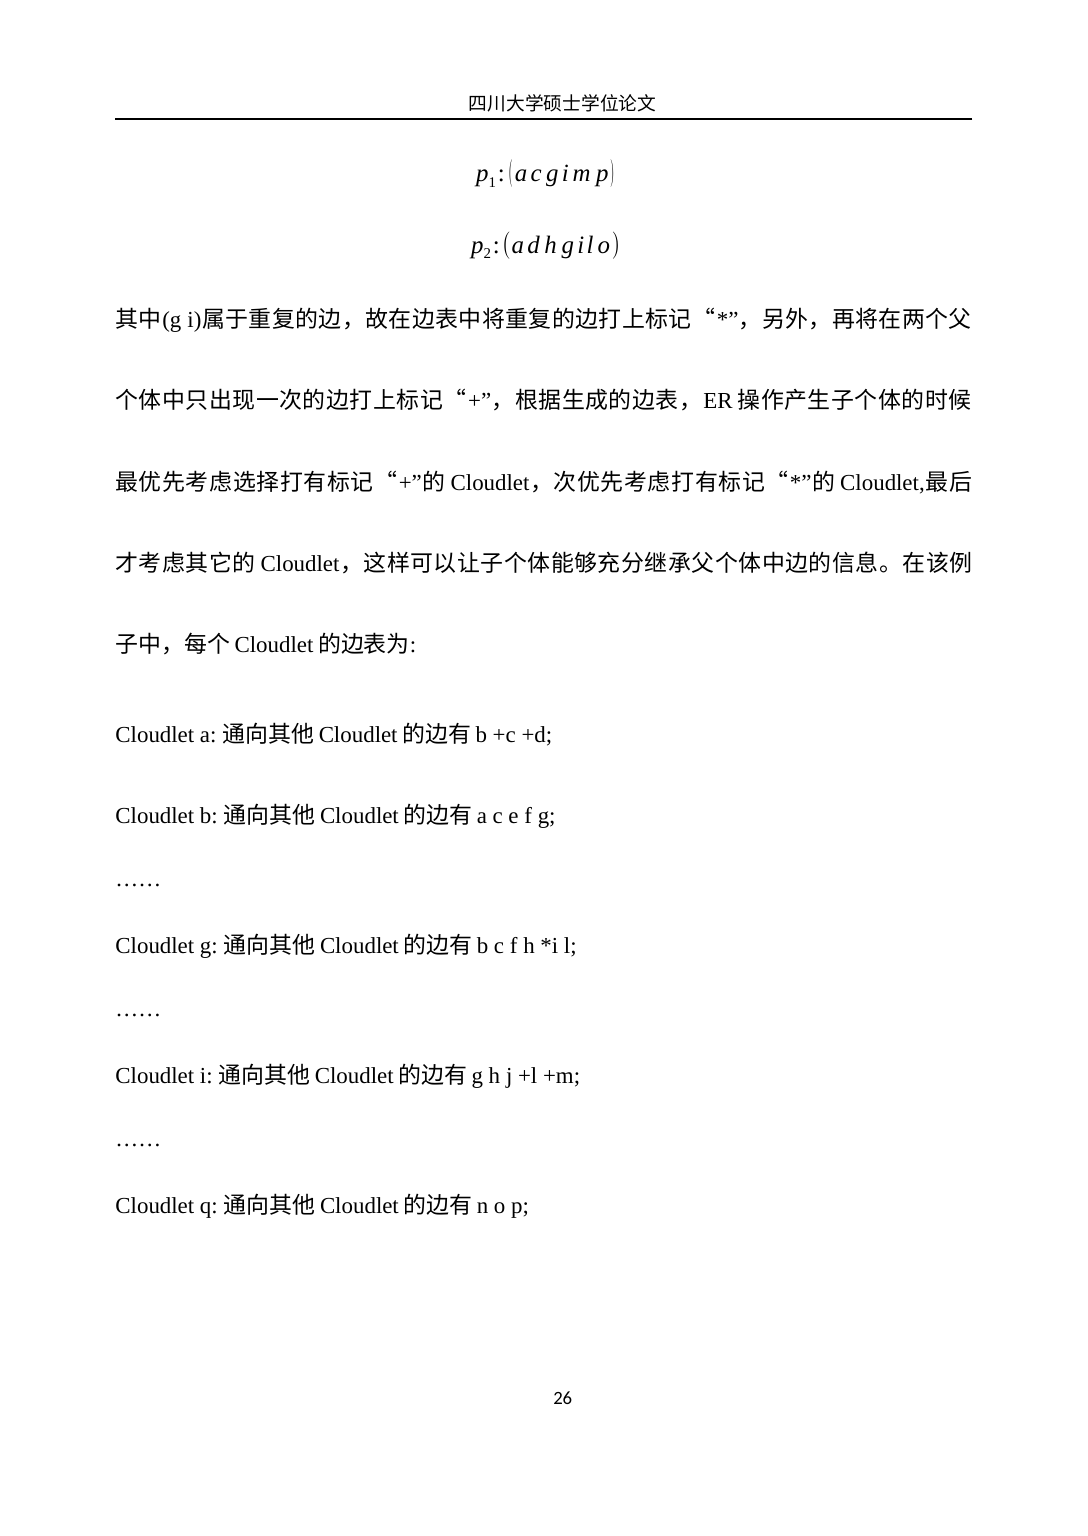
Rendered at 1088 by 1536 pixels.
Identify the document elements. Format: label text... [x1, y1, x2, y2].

text …… [115, 862, 972, 895]
text Cloudlet a: 通向其他Cloudlet的边有b +c +d; [115, 700, 972, 765]
text 其中(g i)属于重复的边，故在边表中将重复的边打上标记“*”，另外，再将在两个父个体中只出现一次的边打上标记“+”，根据生成的边表，ER操作产生子个体的时候最优先考虑选择打有标记“+”的Cloudlet，次优先考虑打有标记“*”的Cloudlet,最后才考虑其它的Cloudlet，这样可以让子个体能够充分继承父个体中边的信息。在该例子中，每个Cloudlet的边表为: [115, 285, 972, 675]
text Cloudlet q: 通向其他Cloudlet的边有n o p; [115, 1171, 972, 1236]
text …… [115, 1122, 972, 1155]
text …… [115, 992, 972, 1025]
text Cloudlet g: 通向其他Cloudlet的边有b c f h *i l; [115, 911, 972, 976]
text Cloudlet i: 通向其他Cloudlet的边有g h j +l +m; [115, 1041, 972, 1106]
text Cloudlet b: 通向其他Cloudlet的边有a c e f g; [115, 781, 972, 846]
